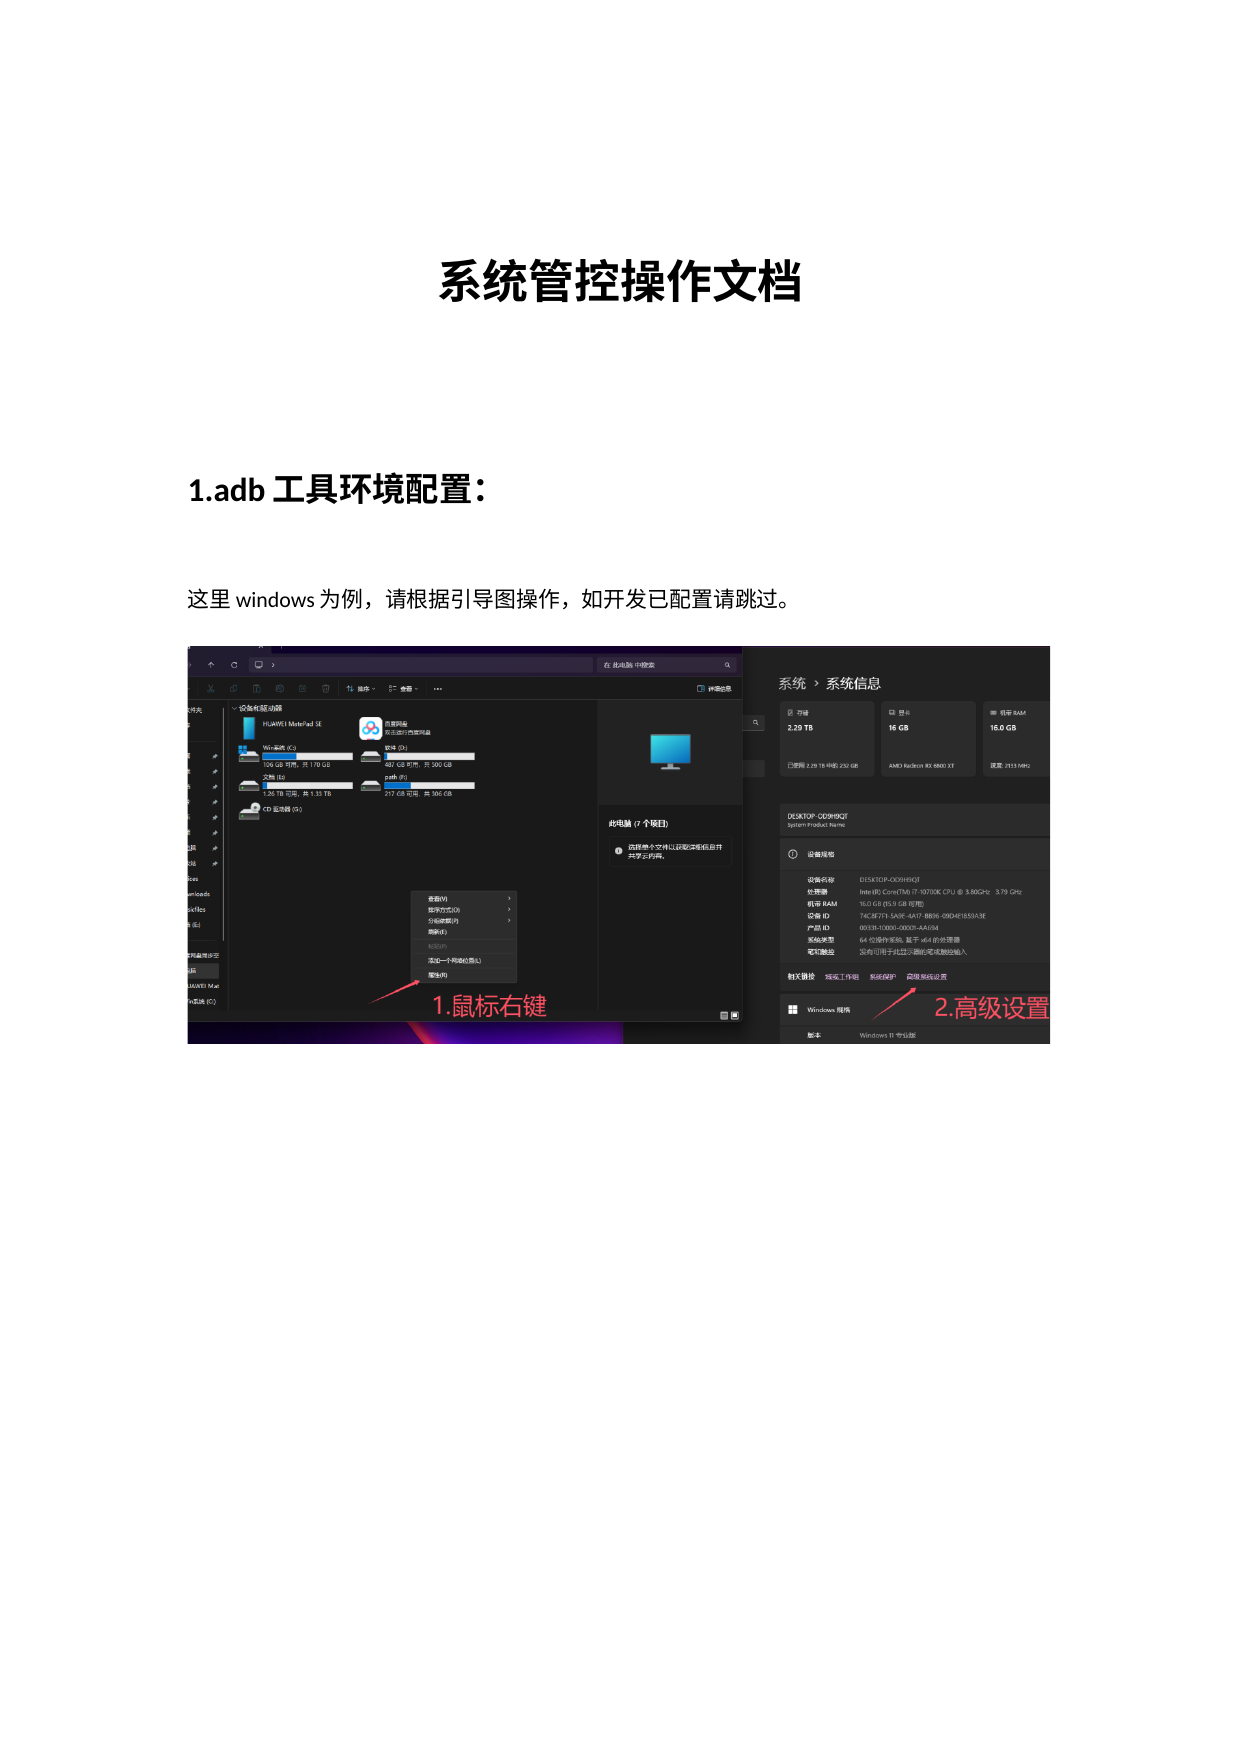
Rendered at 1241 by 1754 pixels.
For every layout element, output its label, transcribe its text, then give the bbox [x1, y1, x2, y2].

subtitle 1.adb工具环境配置： [187, 454, 1053, 519]
text 这里windows为例，请根据引导图操作，如开发已配置请跳过。 [187, 581, 1053, 614]
picture [187, 646, 1050, 1044]
subtitle 系统管控操作文档 [187, 230, 1053, 327]
